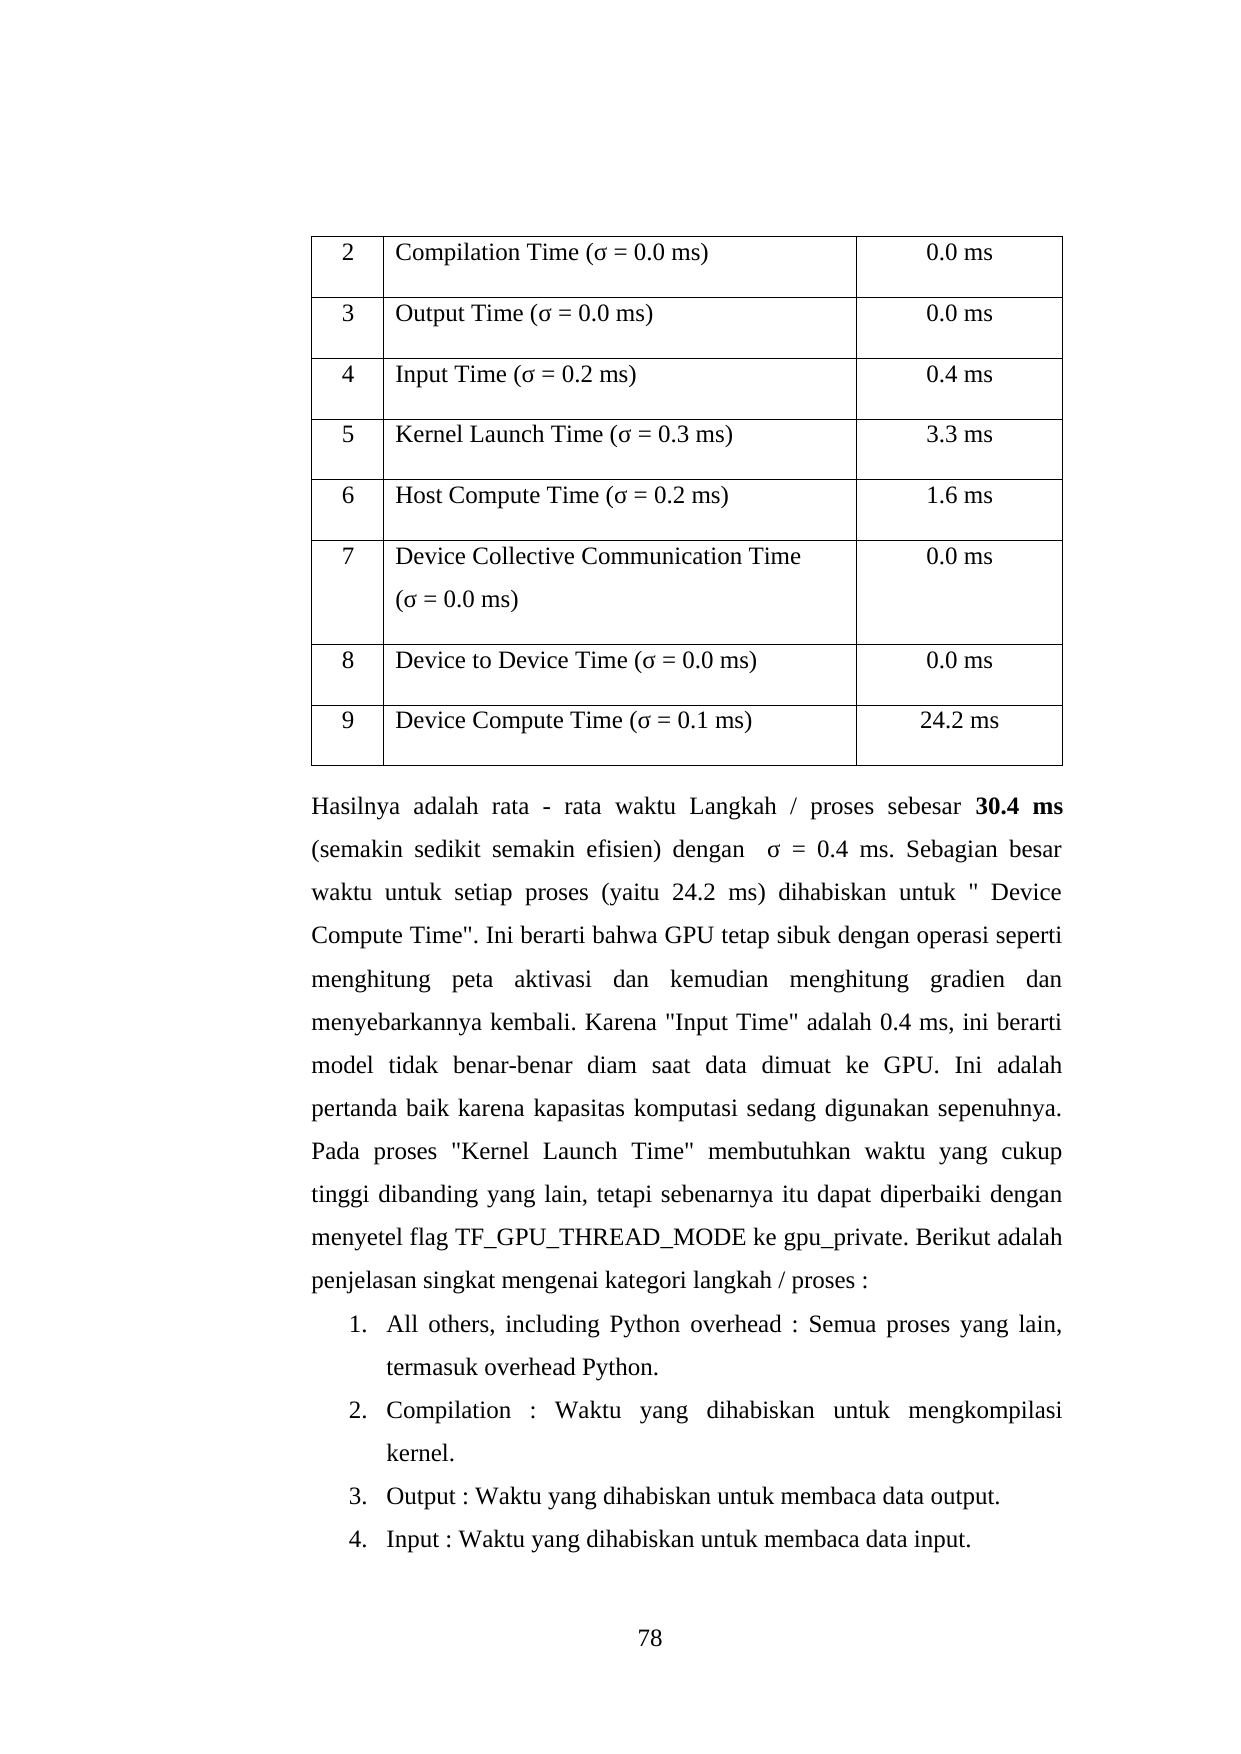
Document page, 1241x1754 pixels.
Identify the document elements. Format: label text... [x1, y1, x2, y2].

table_cell Device Collective Communication Time (σ = 0.0 ms) [384, 541, 856, 644]
table_cell Compilation Time (σ = 0.0 ms) [384, 237, 856, 297]
list Input : Waktu yang dihabiskan untuk membaca data input. [349, 1524, 1063, 1553]
table_cell 3 [312, 298, 383, 358]
table_cell 6 [312, 480, 383, 540]
table_cell Device Compute Time (σ = 0.1 ms) [384, 706, 856, 765]
table_cell 0.0 ms [857, 541, 1062, 644]
table_cell 0.0 ms [857, 237, 1062, 297]
table_cell 0.4 ms [857, 359, 1062, 418]
table_cell 4 [312, 359, 383, 418]
table_cell Kernel Launch Time (σ = 0.3 ms) [384, 420, 856, 479]
table_cell Output Time (σ = 0.0 ms) [384, 298, 856, 358]
table_cell Device to Device Time (σ = 0.0 ms) [384, 645, 856, 704]
table_cell Host Compute Time (σ = 0.2 ms) [384, 480, 856, 540]
table_cell 0.0 ms [857, 645, 1062, 704]
list Output : Waktu yang dihabiskan untuk membaca data output. [349, 1481, 1063, 1510]
list All others, including Python overhead : Semua proses yang lain, termasuk overhead Python. [349, 1309, 1063, 1381]
table_cell 0.0 ms [857, 298, 1062, 358]
table_cell 1.6 ms [857, 480, 1062, 540]
list Hasilnya adalah rata - rata waktu Langkah / proses sebesar 30.4 ms (semakin sedikit semakin efisien) dengan σ = 0.4 ms. Sebagian besar waktu untuk setiap proses (yaitu 24.2 ms) dihabiskan untuk " Device Compute Time". Ini berarti bahwa GPU tetap sibuk dengan operasi seperti menghitung peta aktivasi dan kemudian menghitung gradien dan menyebarkannya kembali. Karena "Input Time" adalah 0.4 ms, ini berarti model tidak benar-benar diam saat data dimuat ke GPU. Ini adalah pertanda baik karena kapasitas komputasi sedang digunakan sepenuhnya. Pada proses "Kernel Launch Time" membutuhkan waktu yang cukup tinggi dibanding yang lain, tetapi sebenarnya itu dapat diperbaiki dengan menyetel flag TF_GPU_THREAD_MODE ke gpu_private. Berikut adalah penjelasan singkat mengenai kategori langkah / proses : [311, 791, 1063, 1294]
table_cell 9 [312, 706, 383, 765]
table_cell Input Time (σ = 0.2 ms) [384, 359, 856, 418]
table_cell 3.3 ms [857, 420, 1062, 479]
table_cell 24.2 ms [857, 706, 1062, 765]
table_cell 2 [312, 237, 383, 297]
list Compilation : Waktu yang dihabiskan untuk mengkompilasi kernel. [349, 1395, 1063, 1467]
table_cell 7 [312, 541, 383, 644]
table_cell 5 [312, 420, 383, 479]
table_cell 8 [312, 645, 383, 704]
